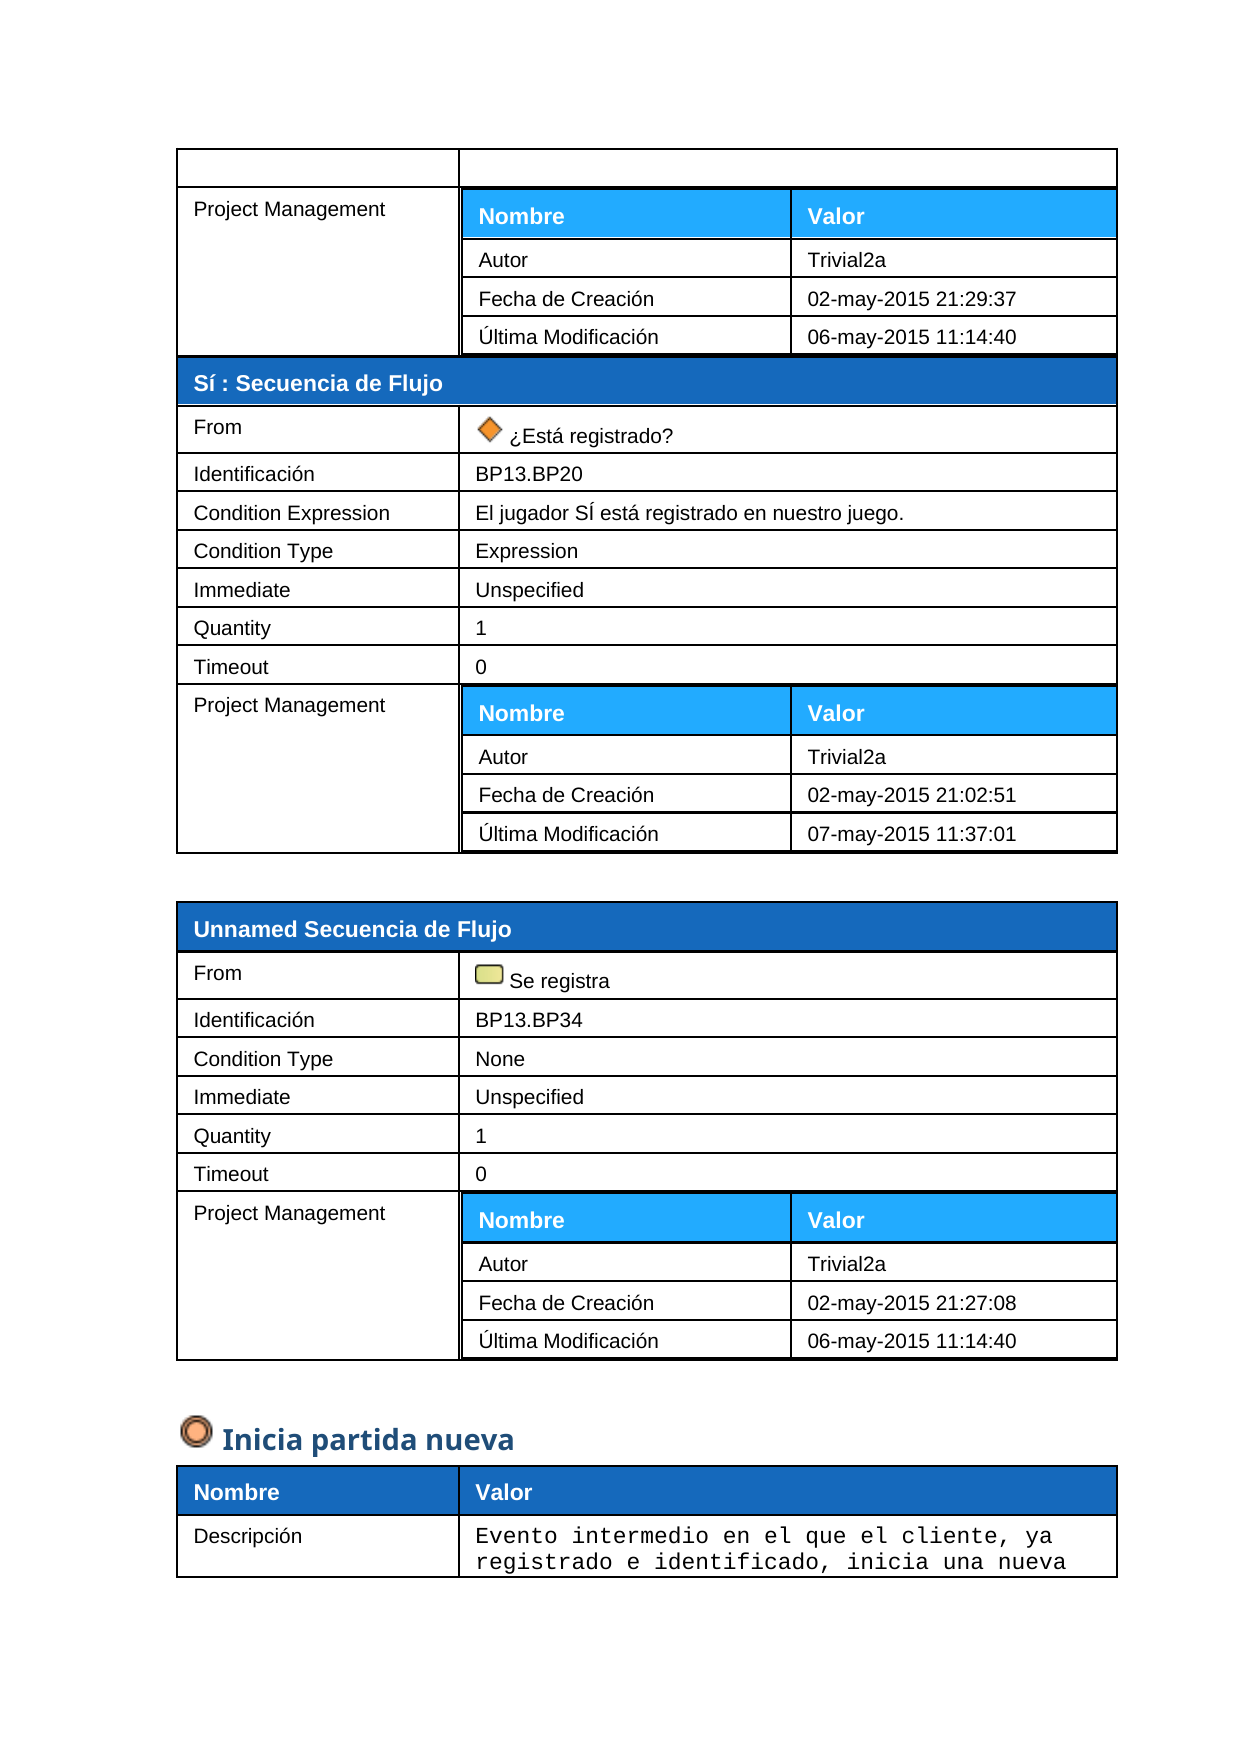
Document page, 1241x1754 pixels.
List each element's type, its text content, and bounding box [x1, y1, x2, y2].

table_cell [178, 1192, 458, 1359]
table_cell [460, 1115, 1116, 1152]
picture [475, 415, 504, 444]
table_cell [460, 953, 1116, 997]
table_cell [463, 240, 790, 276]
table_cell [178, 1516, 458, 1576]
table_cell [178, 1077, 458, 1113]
picture [475, 960, 504, 989]
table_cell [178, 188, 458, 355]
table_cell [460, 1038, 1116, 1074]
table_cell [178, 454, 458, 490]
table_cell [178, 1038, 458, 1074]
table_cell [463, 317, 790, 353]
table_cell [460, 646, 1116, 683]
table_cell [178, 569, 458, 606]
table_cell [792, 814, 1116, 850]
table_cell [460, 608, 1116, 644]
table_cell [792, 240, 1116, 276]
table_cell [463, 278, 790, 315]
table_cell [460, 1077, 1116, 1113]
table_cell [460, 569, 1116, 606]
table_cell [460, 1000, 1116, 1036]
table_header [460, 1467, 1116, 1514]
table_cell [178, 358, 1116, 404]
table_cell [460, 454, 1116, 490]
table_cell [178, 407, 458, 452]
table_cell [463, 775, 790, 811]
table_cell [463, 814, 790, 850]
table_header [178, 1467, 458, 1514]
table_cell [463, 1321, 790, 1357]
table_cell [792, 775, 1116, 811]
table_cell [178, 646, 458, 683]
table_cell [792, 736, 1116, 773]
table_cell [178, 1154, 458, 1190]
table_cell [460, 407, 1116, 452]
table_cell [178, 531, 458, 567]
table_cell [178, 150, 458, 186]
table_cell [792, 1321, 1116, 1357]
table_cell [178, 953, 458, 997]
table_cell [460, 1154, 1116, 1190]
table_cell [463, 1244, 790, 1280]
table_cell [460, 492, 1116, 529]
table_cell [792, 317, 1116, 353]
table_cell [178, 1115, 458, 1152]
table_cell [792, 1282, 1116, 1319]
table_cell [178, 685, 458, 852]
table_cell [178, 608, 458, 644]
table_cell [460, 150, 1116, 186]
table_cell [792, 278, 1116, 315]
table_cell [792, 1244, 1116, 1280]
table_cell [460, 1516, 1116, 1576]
subtitle Inicia partida nueva [177, 1412, 1063, 1458]
picture [177, 1412, 215, 1450]
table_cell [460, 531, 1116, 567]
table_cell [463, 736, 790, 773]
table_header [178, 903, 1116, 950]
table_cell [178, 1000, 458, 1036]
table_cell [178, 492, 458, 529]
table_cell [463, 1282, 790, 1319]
